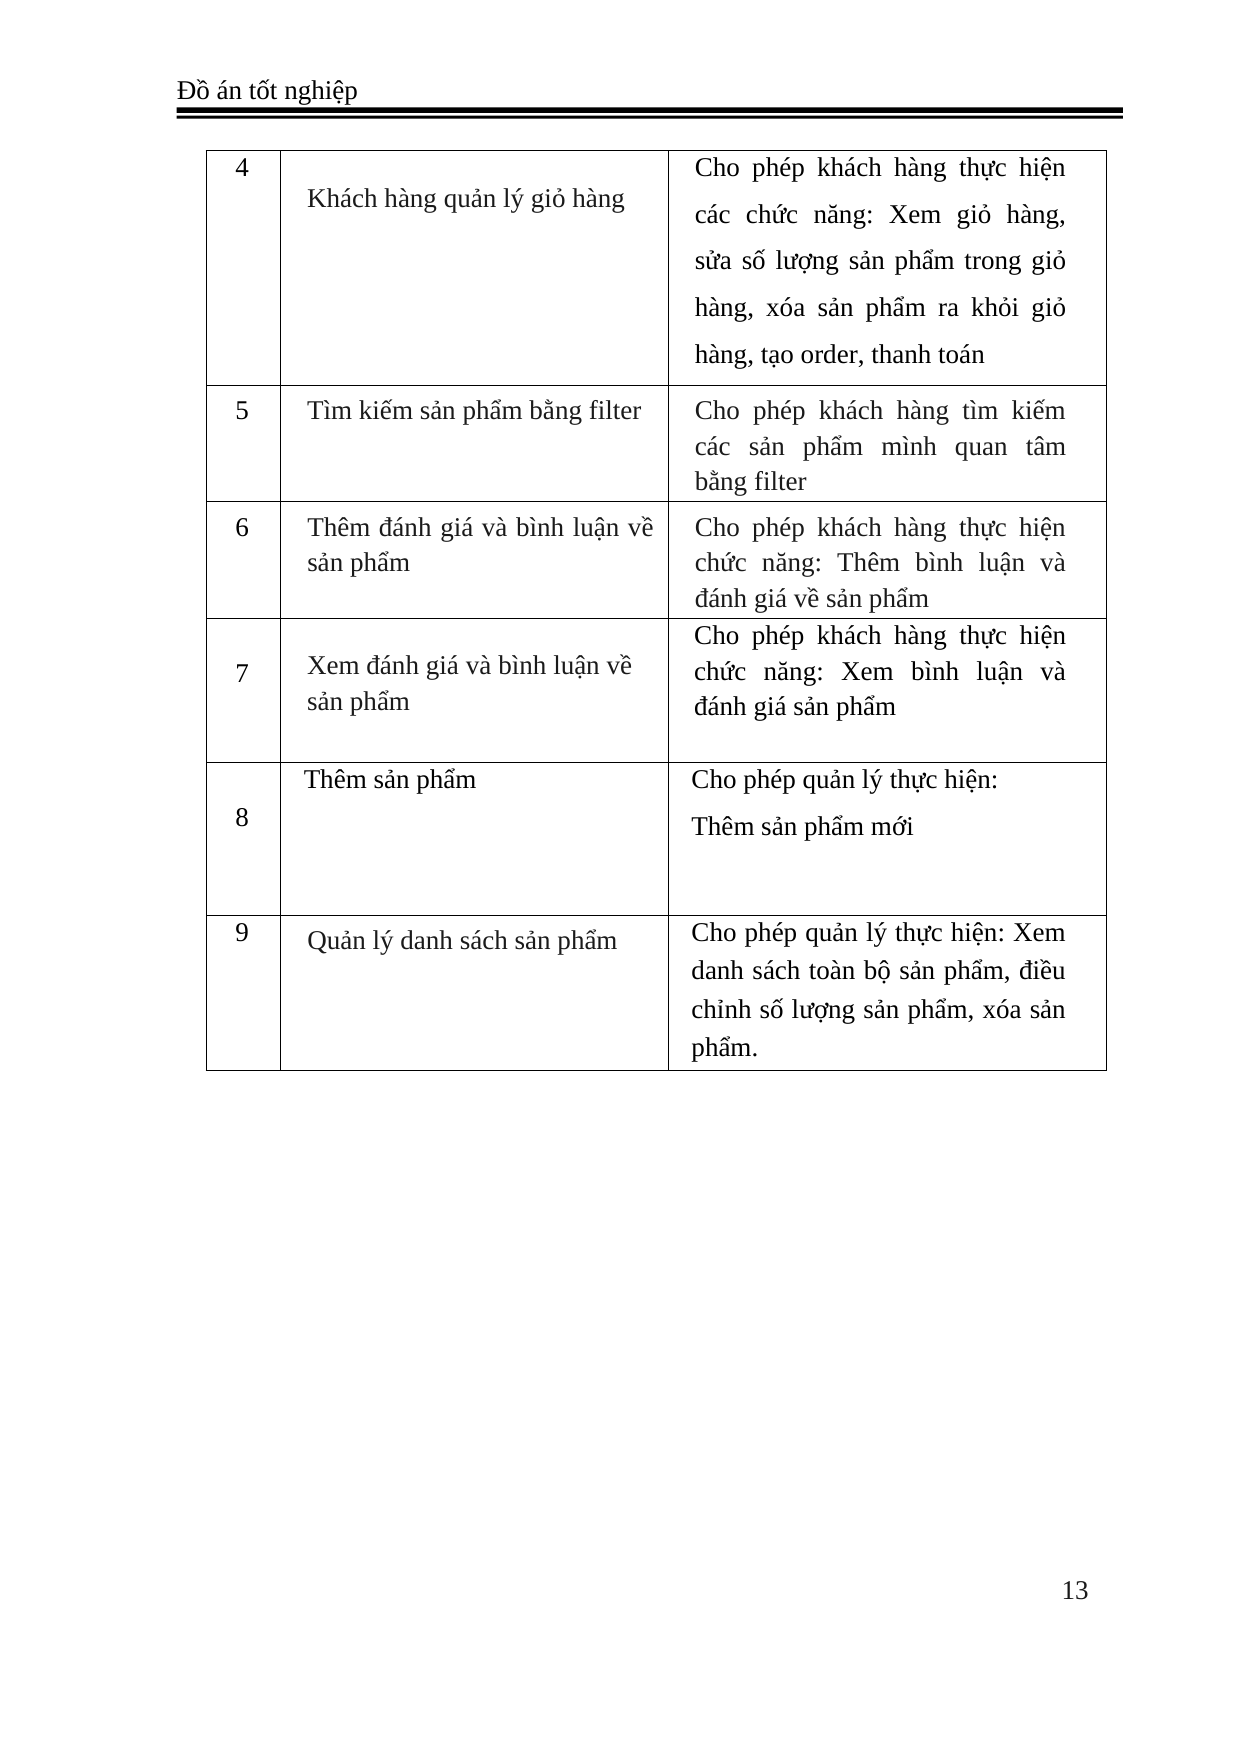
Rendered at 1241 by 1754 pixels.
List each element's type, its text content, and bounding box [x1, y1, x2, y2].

table_cell Cho phép khách hàng tìm kiếm các sản phẩm mình quan tâm bằng filter [669, 386, 1106, 501]
table_cell 6 [207, 502, 280, 618]
table_cell Khách hàng quản lý giỏ hàng [281, 151, 668, 384]
table_cell 5 [207, 386, 280, 501]
table_cell Cho phép quản lý thực hiện: Xem danh sách toàn bộ sản phẩm, điều chỉnh số lượng sản phẩm, xóa sản phẩm. [669, 916, 1106, 1070]
table_cell Cho phép khách hàng thực hiện chức năng: Thêm bình luận và đánh giá về sản phẩm [669, 502, 1106, 618]
table_cell Thêm đánh giá và bình luận về sản phẩm [281, 502, 668, 618]
table_cell 7 [207, 619, 280, 762]
table_cell Xem đánh giá và bình luận về sản phẩm [281, 619, 668, 762]
table_cell Cho phép quản lý thực hiện: Thêm sản phẩm mới [669, 763, 1106, 915]
table_cell Thêm sản phẩm [281, 763, 668, 915]
table_cell Cho phép khách hàng thực hiện các chức năng: Xem giỏ hàng, sửa số lượng sản phẩm trong giỏ hàng, xóa sản phẩm ra khỏi giỏ hàng, tạo order, thanh toán [669, 151, 1106, 384]
table_cell 8 [207, 763, 280, 915]
table_cell 9 [207, 916, 280, 1070]
table_cell 4 [207, 151, 280, 384]
table_cell Quản lý danh sách sản phẩm [281, 916, 668, 1070]
table_cell Cho phép khách hàng thực hiện chức năng: Xem bình luận và đánh giá sản phẩm [669, 619, 1106, 762]
table_cell Tìm kiếm sản phẩm bằng filter [281, 386, 668, 501]
